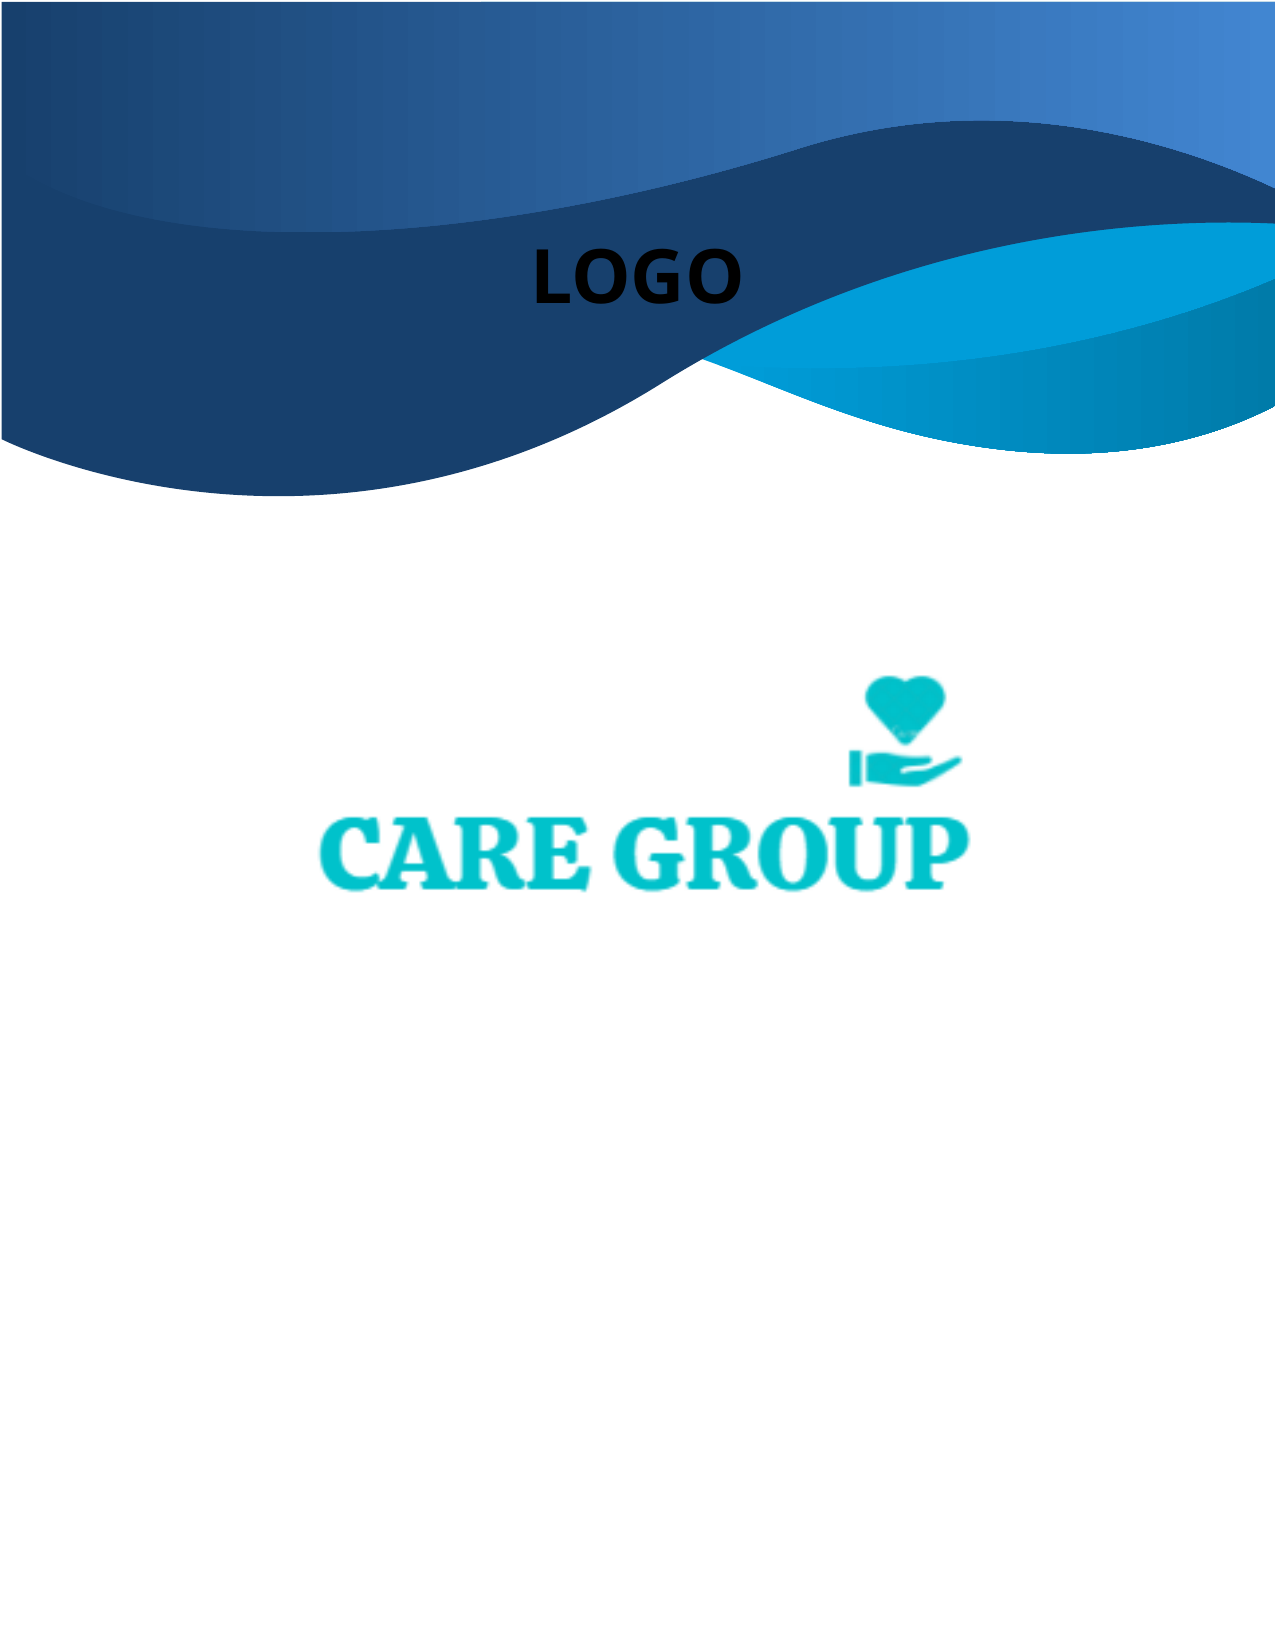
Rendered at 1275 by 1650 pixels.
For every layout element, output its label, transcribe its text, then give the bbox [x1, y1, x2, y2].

text LOGO [75, 223, 1200, 325]
table_header [75, 113, 1200, 147]
picture [308, 664, 979, 926]
